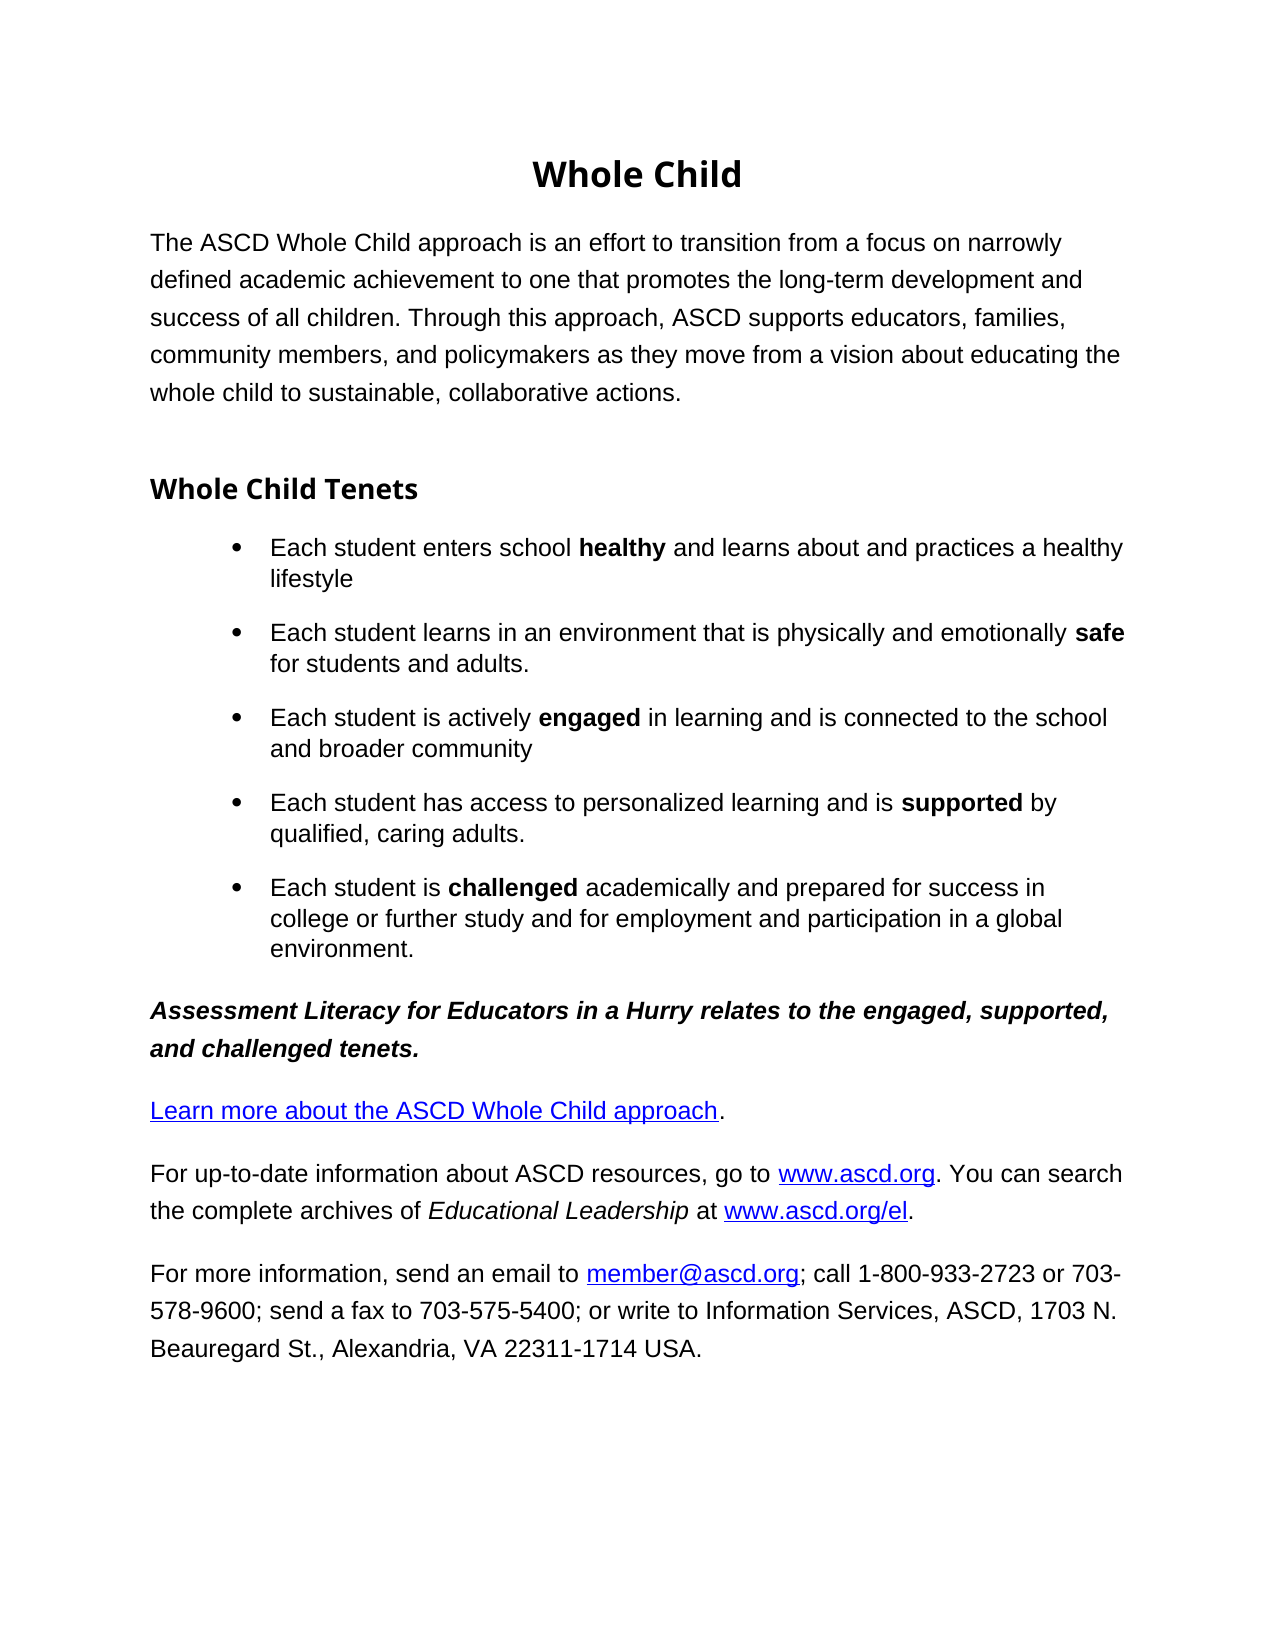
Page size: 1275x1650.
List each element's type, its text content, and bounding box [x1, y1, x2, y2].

list Each student is challenged academically and prepared for success in college or further study and for employment and participation in a global environment. [232, 872, 1125, 962]
list Each student enters school healthy and learns about and practices a healthy lifestyle [232, 532, 1125, 592]
text Learn more about the ASCD Whole Child approach. [150, 1087, 1125, 1125]
text For up-to-date information about ASCD resources, go to www.ascd.org. You can search the complete archives of Educational Leadership at www.ascd.org/el. [150, 1150, 1125, 1225]
text The ASCD Whole Child approach is an effort to transition from a focus on narrowly defined academic achievement to one that promotes the long-term development and success of all children. Through this approach, ASCD supports educators, families, community members, and policymakers as they move from a vision about educating the whole child to sustainable, collaborative actions. [150, 219, 1125, 406]
list Each student is actively engaged in learning and is connected to the school and broader community [232, 702, 1125, 762]
subtitle Whole Child Tenets [150, 469, 1125, 507]
list Each student learns in an environment that is physically and emotionally safe for students and adults. [232, 617, 1125, 677]
subtitle Whole Child [150, 150, 1125, 198]
text For more information, send an email to member@ascd.org; call 1-800-933-2723 or 703-578-9600; send a fax to 703-575-5400; or write to Information Services, ASCD, 1703 N. Beauregard St., Alexandria, VA 22311-1714 USA. [150, 1250, 1125, 1362]
list Each student has access to personalized learning and is supported by qualified, caring adults. [232, 787, 1125, 847]
text Assessment Literacy for Educators in a Hurry relates to the engaged, supported, and challenged tenets. [150, 987, 1125, 1062]
